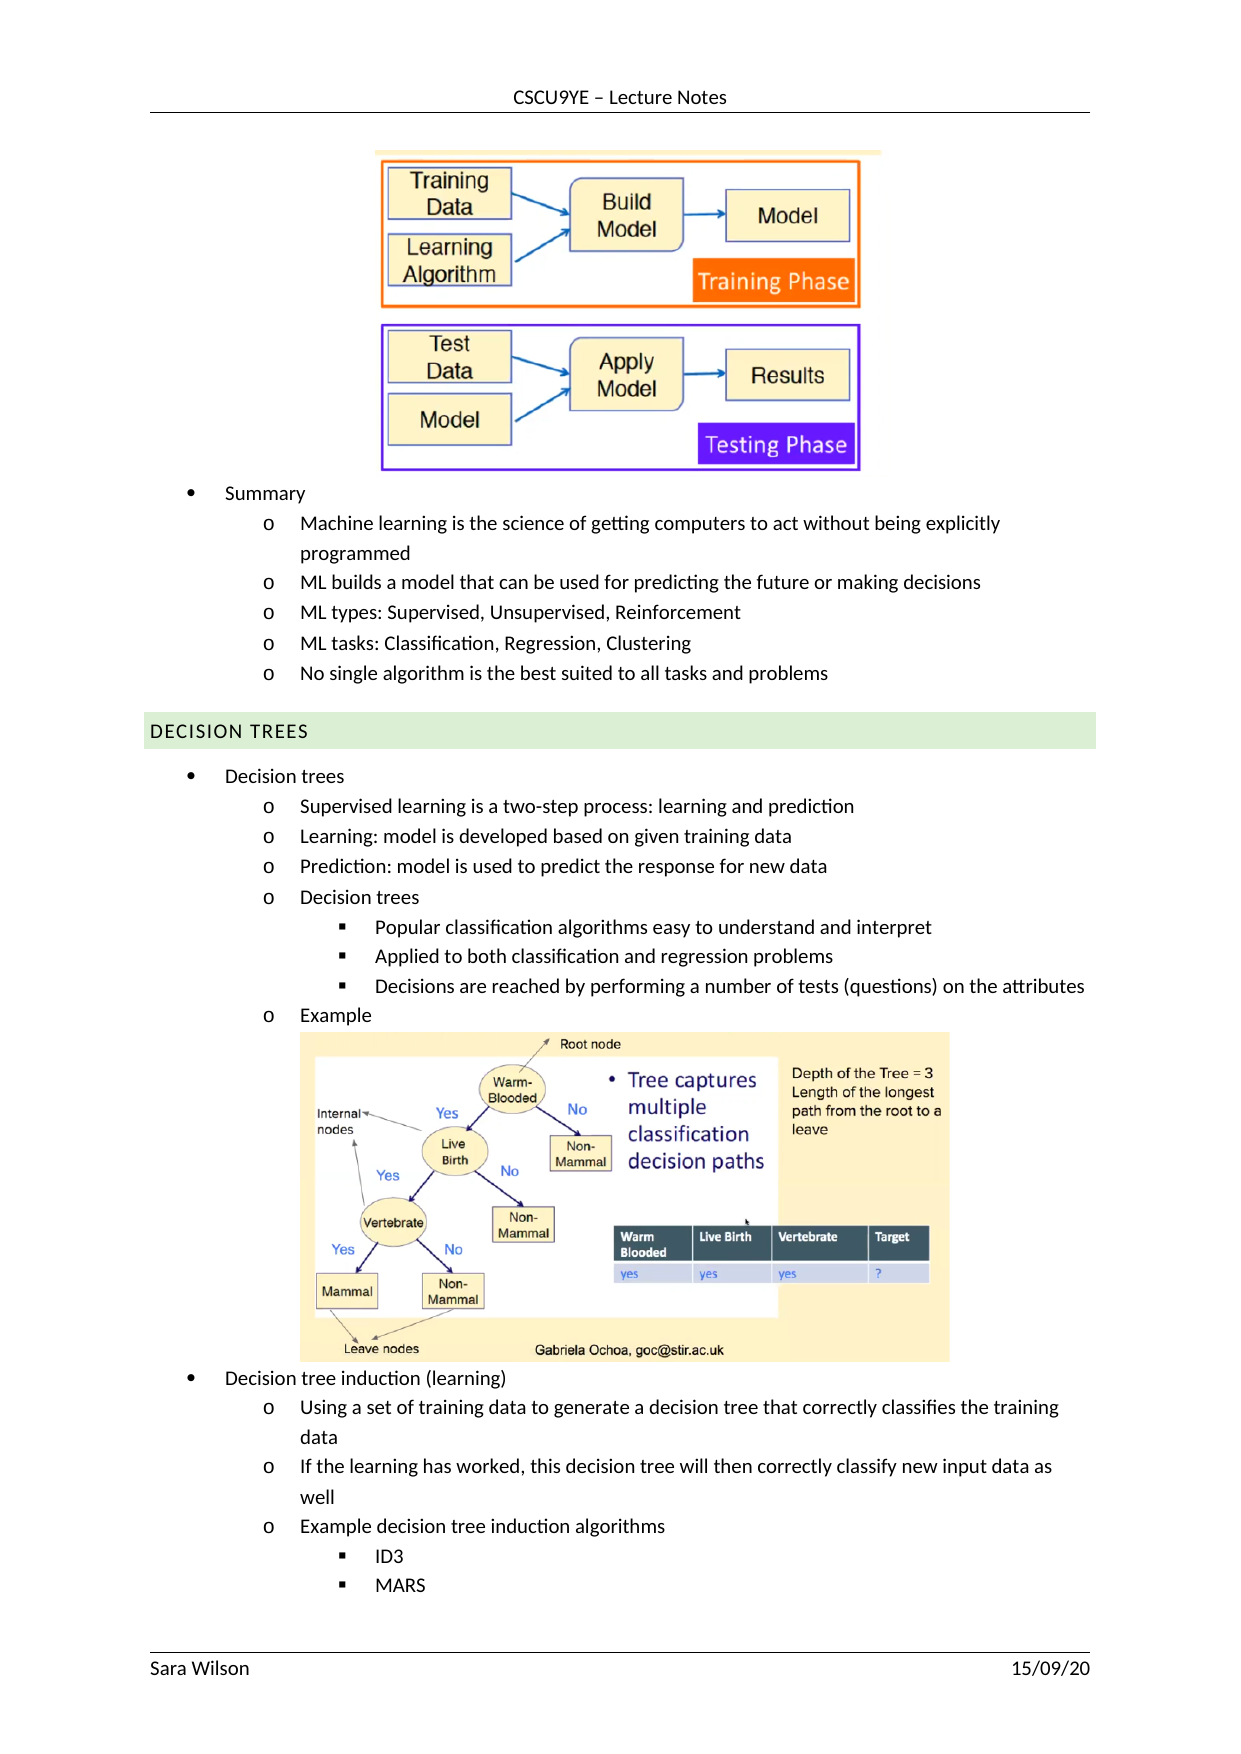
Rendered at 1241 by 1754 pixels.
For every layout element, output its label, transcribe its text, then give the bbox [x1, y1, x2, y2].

list Learning: model is developed based on given training data [262, 823, 1090, 850]
list Applied to both classification and regression problems [337, 944, 1090, 969]
list ML tasks: Classification, Regression, Clustering [262, 630, 1090, 656]
list Summary [187, 481, 1090, 506]
list Using a set of training data to generate a decision tree that correctly classifies the training data [262, 1394, 1090, 1450]
list Decision trees [187, 764, 1090, 789]
list Supervised learning is a two-step process: learning and prediction [262, 793, 1090, 819]
list MARS [337, 1573, 1090, 1598]
picture [375, 150, 889, 477]
list ML builds a model that can be used for predicting the future or making decisions [262, 569, 1090, 596]
subtitle Decision Trees [150, 718, 1090, 743]
list Example decision tree induction algorithms [262, 1513, 1090, 1539]
picture [300, 1032, 950, 1362]
list ML types: Supervised, Unsupervised, Reinforcement [262, 599, 1090, 626]
list Machine learning is the science of getting computers to act without being explicitly programmed [262, 510, 1090, 565]
list Popular classification algorithms easy to understand and interpret [337, 914, 1090, 940]
list Decision tree induction (learning) [187, 1365, 1090, 1391]
list Example [262, 1002, 1090, 1028]
list Decision trees [262, 884, 1090, 911]
list ID3 [337, 1543, 1090, 1569]
list Decisions are reached by performing a number of tests (questions) on the attributes [337, 973, 1090, 998]
list If the learning has worked, this decision tree will then correctly classify new input data as well [262, 1454, 1090, 1509]
list Prediction: model is used to predict the response for new data [262, 854, 1090, 880]
list No single algorithm is the best suited to all tasks and problems [262, 660, 1090, 687]
